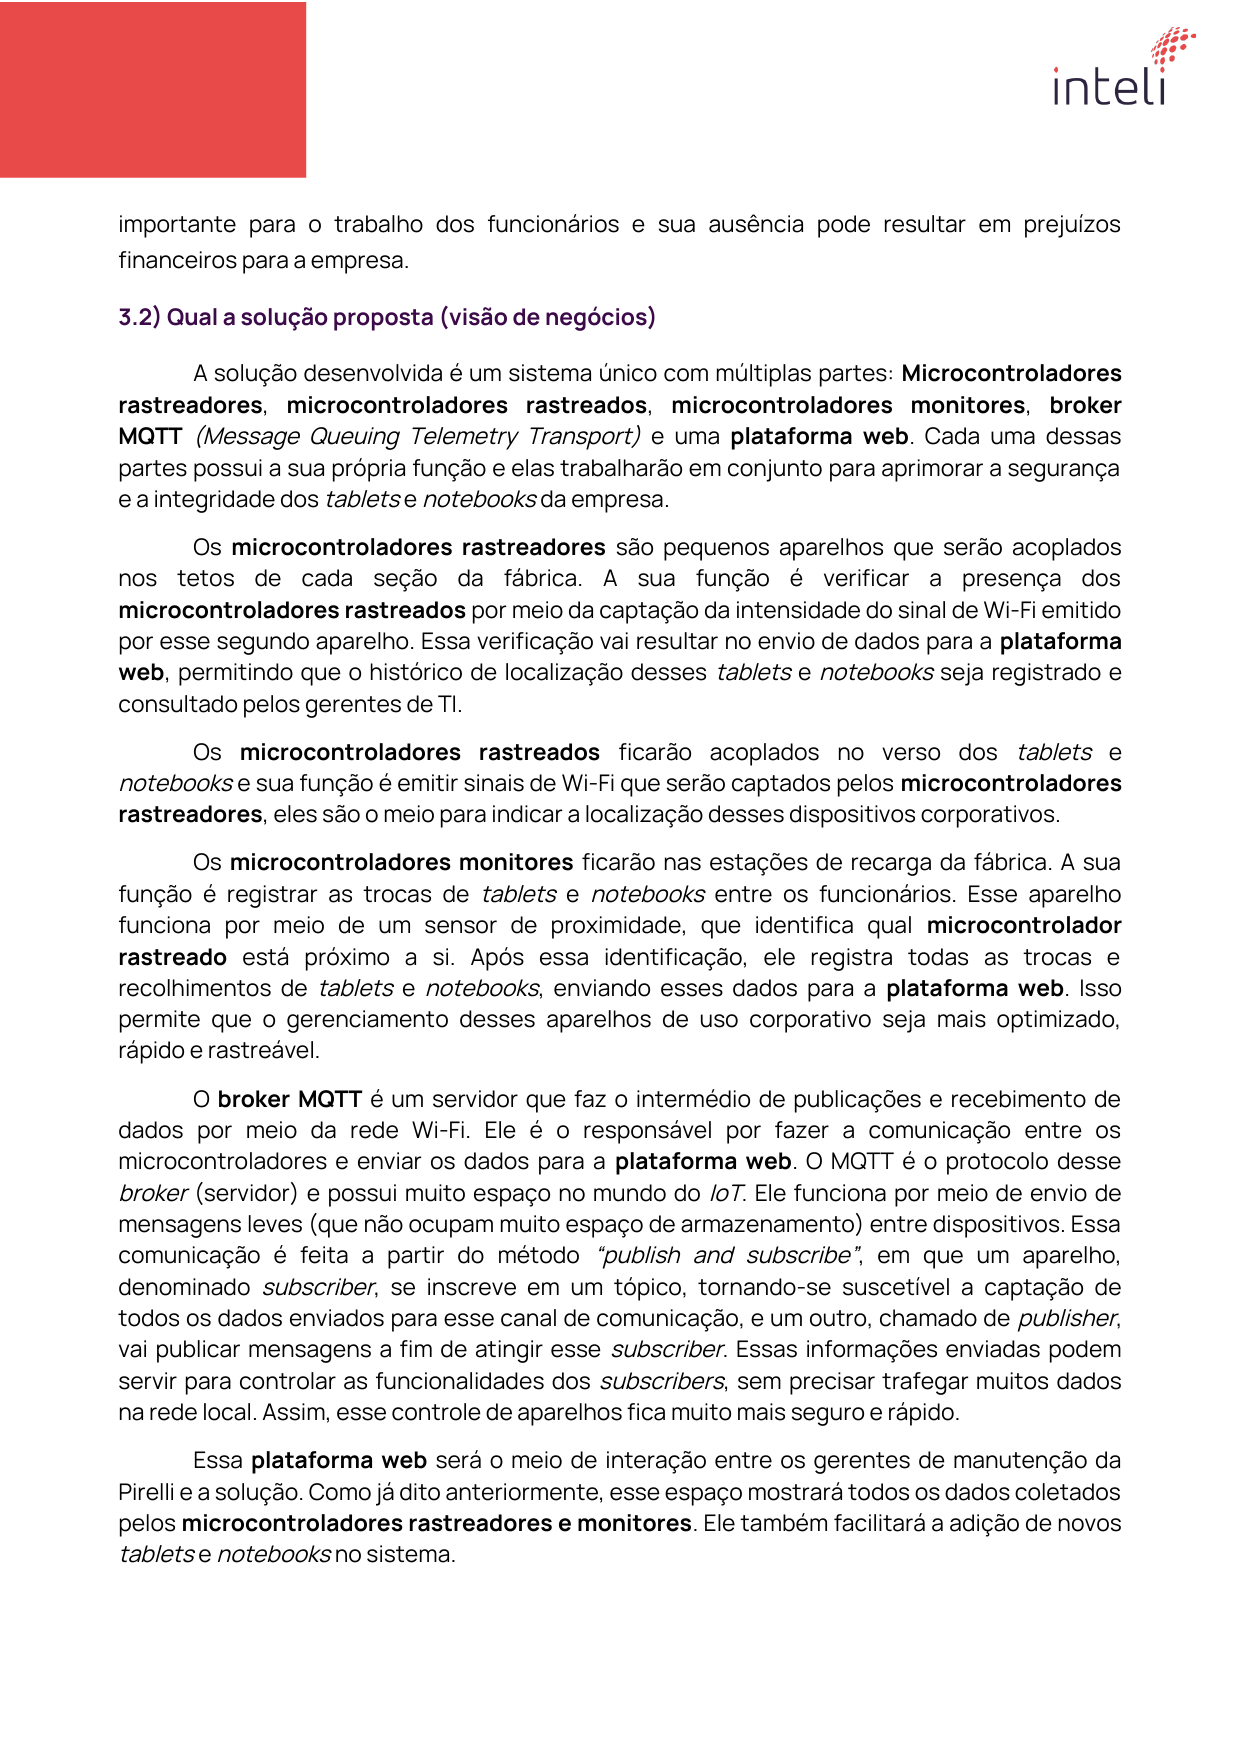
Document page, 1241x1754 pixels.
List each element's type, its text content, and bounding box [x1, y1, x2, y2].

text A solução desenvolvida é um sistema único com múltiplas partes: Microcontroladores rastreadores, microcontroladores rastreados, microcontroladores monitores, broker MQTT (Message Queuing Telemetry Transport) e uma plataforma web. Cada uma dessas partes possui a sua própria função e elas trabalharão em conjunto para aprimorar a segurança e a integridade dos tablets e notebooks da empresa. [118, 357, 1122, 514]
text O broker MQTT é um servidor que faz o intermédio de publicações e recebimento de dados por meio da rede Wi-Fi. Ele é o responsável por fazer a comunicação entre os microcontroladores e enviar os dados para a plataforma web. O MQTT é o protocolo desse broker (servidor) e possui muito espaço no mundo do IoT. Ele funciona por meio de envio de mensagens leves (que não ocupam muito espaço de armazenamento) entre dispositivos. Essa comunicação é feita a partir do método “publish and subscribe”, em que um aparelho, denominado subscriber, se inscreve em um tópico, tornando-se suscetível a captação de todos os dados enviados para esse canal de comunicação, e um outro, chamado de publisher, vai publicar mensagens a fim de atingir esse subscriber. Essas informações enviadas podem servir para controlar as funcionalidades dos subscribers, sem precisar trafegar muitos dados na rede local. Assim, esse controle de aparelhos fica muito mais seguro e rápido. [118, 1082, 1122, 1427]
text Os microcontroladores rastreados ficarão acoplados no verso dos tablets e notebooks e sua função é emitir sinais de Wi-Fi que serão captados pelos microcontroladores rastreadores, eles são o meio para indicar a localização desses dispositivos corporativos. [118, 736, 1122, 830]
text Os microcontroladores rastreadores são pequenos aparelhos que serão acoplados nos tetos de cada seção da fábrica. A sua função é verificar a presença dos microcontroladores rastreados por meio da captação da intensidade do sinal de Wi-Fi emitido por esse segundo aparelho. Essa verificação vai resultar no envio de dados para a plataforma web, permitindo que o histórico de localização desses tablets e notebooks seja registrado e consultado pelos gerentes de TI. [118, 531, 1122, 719]
picture [1054, 27, 1197, 105]
text 3.2) Qual a solução proposta (visão de negócios) [118, 301, 1122, 332]
text Os microcontroladores monitores ficarão nas estações de recarga da fábrica. A sua função é registrar as trocas de tablets e notebooks entre os funcionários. Esse aparelho funciona por meio de um sensor de proximidade, que identifica qual microcontrolador rastreado está próximo a si. Após essa identificação, ele registra todas as trocas e recolhimentos de tablets e notebooks, enviando esses dados para a plataforma web. Isso permite que o gerenciamento desses aparelhos de uso corporativo seja mais optimizado, rápido e rastreável. [118, 846, 1122, 1066]
picture [0, 2, 307, 178]
text Essa plataforma web será o meio de interação entre os gerentes de manutenção da Pirelli e a solução. Como já dito anteriormente, esse espaço mostrará todos os dados coletados pelos microcontroladores rastreadores e monitores. Ele também facilitará a adição de novos tablets e notebooks no sistema. [118, 1444, 1122, 1569]
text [118, 124, 1122, 275]
